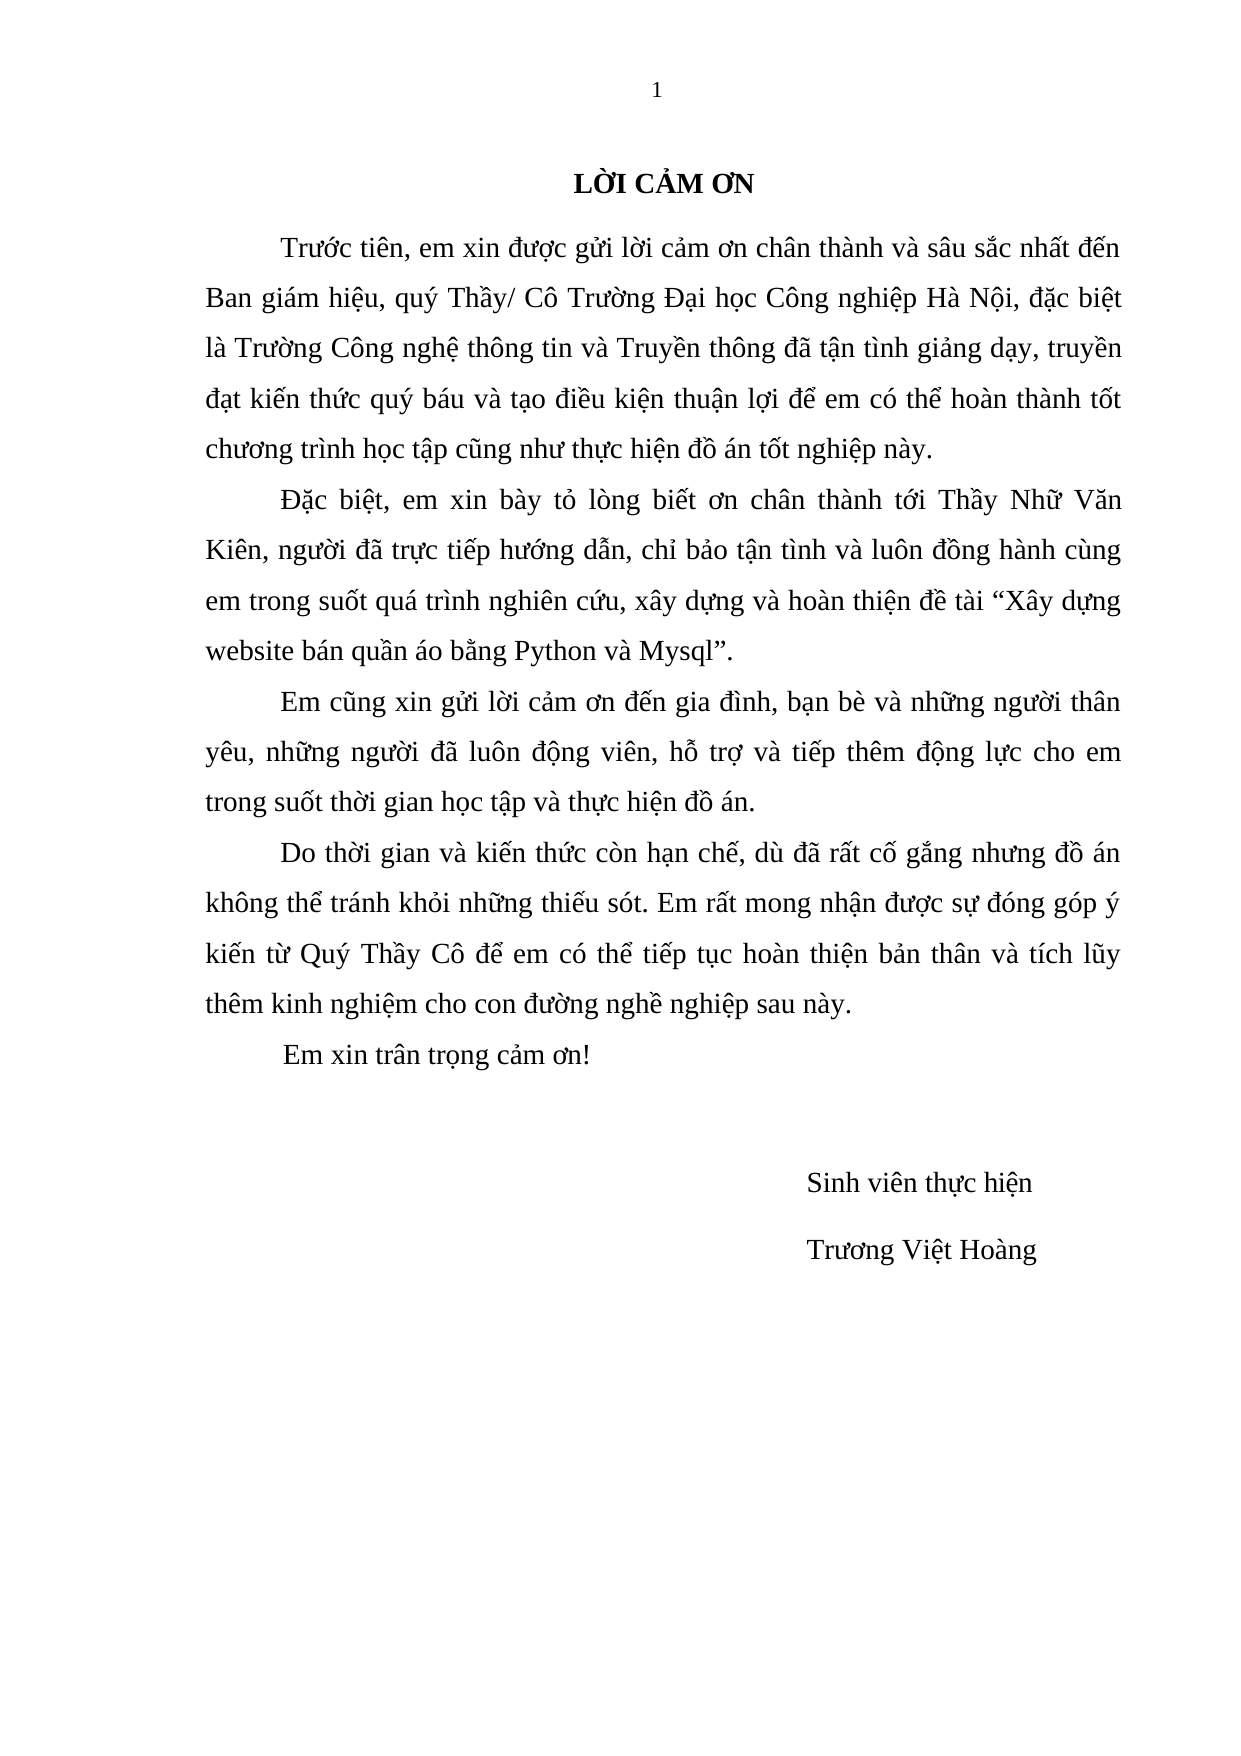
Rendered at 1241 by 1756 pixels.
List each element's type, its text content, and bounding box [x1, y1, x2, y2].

text Đặc biệt, em xin bày tỏ lòng biết ơn chân thành tới Thầy Nhữ Văn Kiên, người đã trực tiếp hướng dẫn, chỉ bảo tận tình và luôn đồng hành cùng em trong suốt quá trình nghiên cứu, xây dựng và hoàn thiện đề tài “Xây dựng website bán quần áo bằng Python và Mysql”. [205, 482, 1122, 667]
text Trương Việt Hoàng [806, 1232, 1137, 1266]
text Sinh viên thực hiện [806, 1165, 1137, 1199]
text Trước tiên, em xin được gửi lời cảm ơn chân thành và sâu sắc nhất đến Ban giám hiệu, quý Thầy/ Cô Trường Đại học Công nghiệp Hà Nội, đặc biệt là Trường Công nghệ thông tin và Truyền thông đã tận tình giảng dạy, truyền đạt kiến thức quý báu và tạo điều kiện thuận lợi để em có thể hoàn thành tốt chương trình học tập cũng như thực hiện đồ án tốt nghiệp này. [205, 230, 1122, 465]
text Em xin trân trọng cảm ơn! [283, 1037, 1137, 1071]
text Do thời gian và kiến thức còn hạn chế, dù đã rất cố gắng nhưng đồ án không thể tránh khỏi những thiếu sót. Em rất mong nhận được sự đóng góp ý kiến từ Quý Thầy Cô để em có thể tiếp tục hoàn thiện bản thân và tích lũy thêm kinh nghiệm cho con đường nghề nghiệp sau này. [205, 835, 1121, 1019]
subtitle LỜI CẢM ƠN [230, 166, 1098, 199]
text Em cũng xin gửi lời cảm ơn đến gia đình, bạn bè và những người thân yêu, những người đã luôn động viên, hỗ trợ và tiếp thêm động lực cho em trong suốt thời gian học tập và thực hiện đồ án. [205, 684, 1121, 818]
